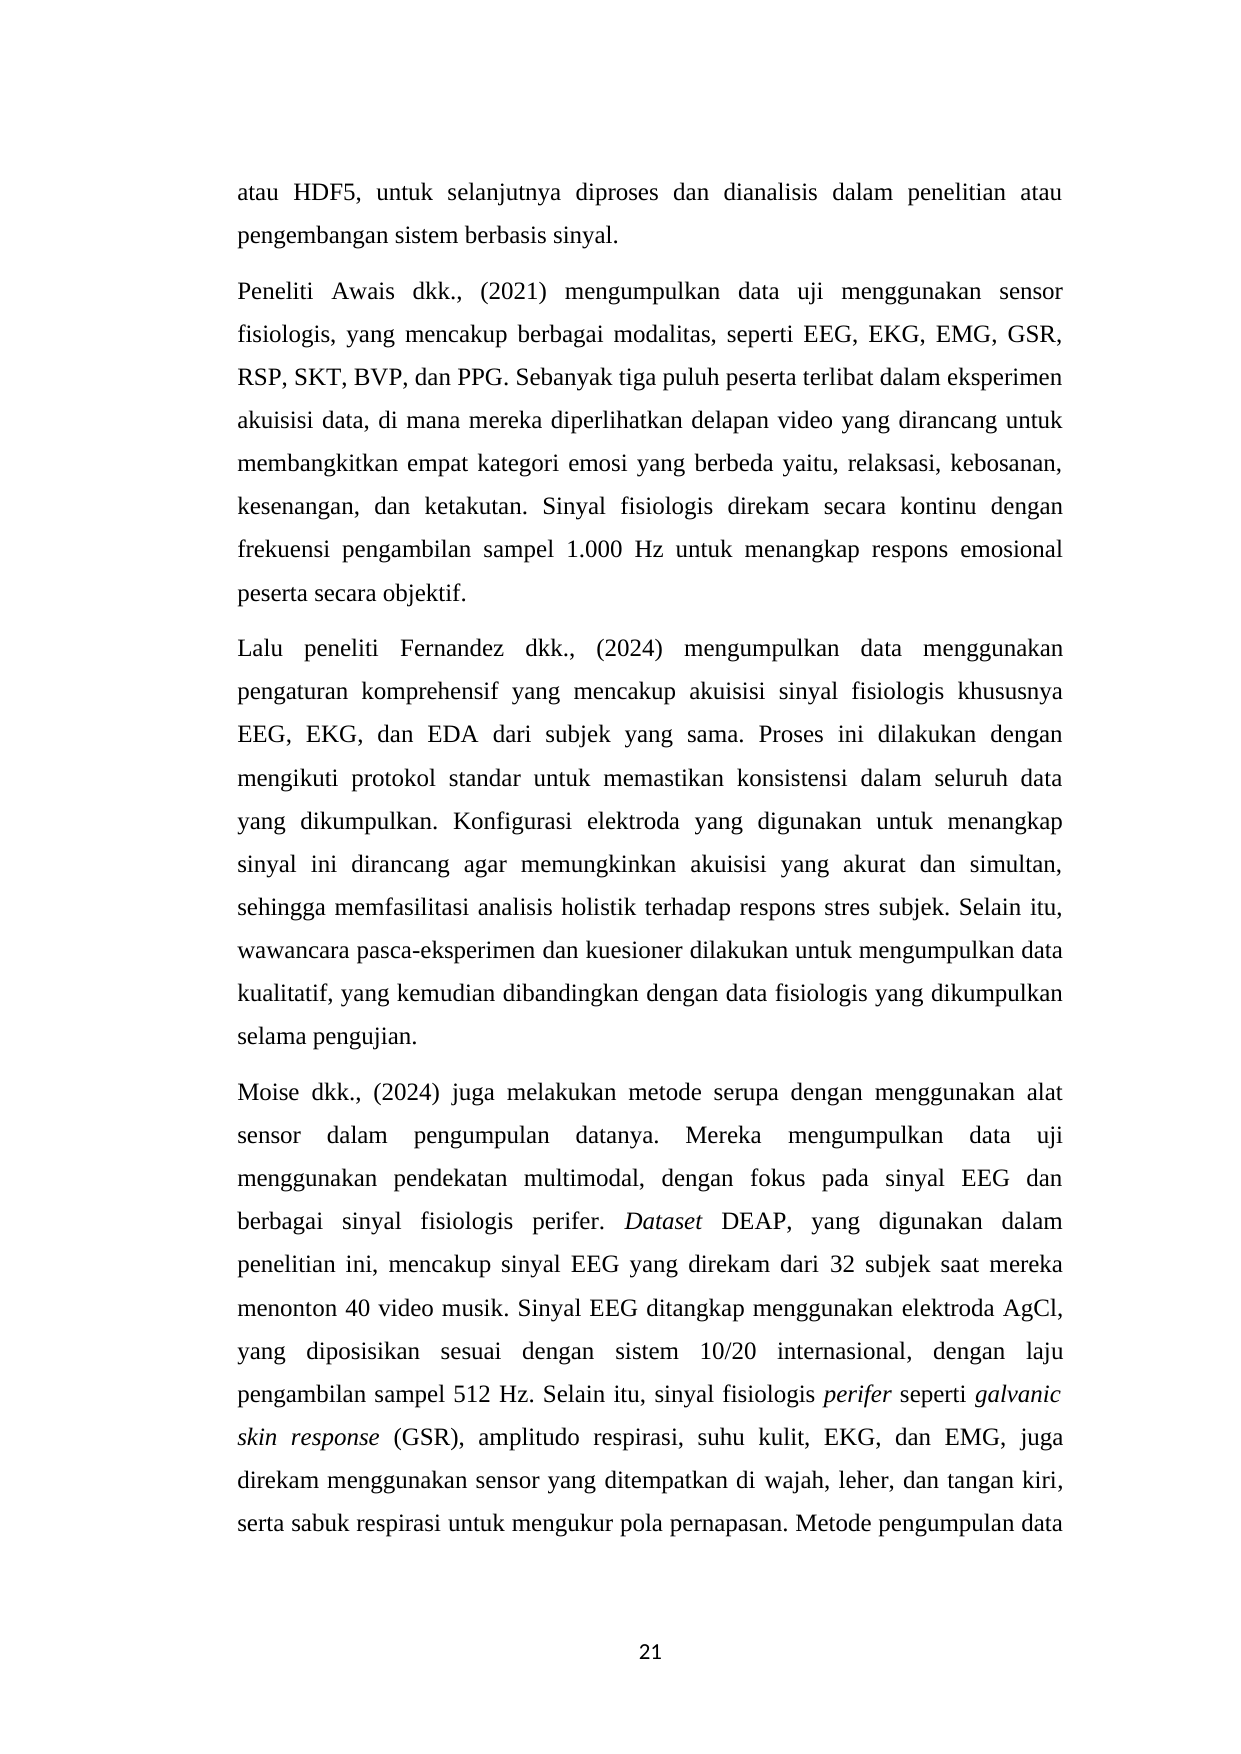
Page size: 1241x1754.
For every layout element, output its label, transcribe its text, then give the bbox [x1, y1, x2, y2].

text Peneliti Awais dkk., (2021) mengumpulkan data uji menggunakan sensor fisiologis, yang mencakup berbagai modalitas, seperti EEG, EKG, EMG, GSR, RSP, SKT, BVP, dan PPG. Sebanyak tiga puluh peserta terlibat dalam eksperimen akuisisi data, di mana mereka diperlihatkan delapan video yang dirancang untuk membangkitkan empat kategori emosi yang berbeda yaitu, relaksasi, kebosanan, kesenangan, dan ketakutan. Sinyal fisiologis direkam secara kontinu dengan frekuensi pengambilan sampel 1.000 Hz untuk menangkap respons emosional peserta secara objektif. [237, 276, 1063, 606]
text Lalu peneliti Fernandez dkk., (2024) mengumpulkan data menggunakan pengaturan komprehensif yang mencakup akuisisi sinyal fisiologis khususnya EEG, EKG, dan EDA dari subjek yang sama. Proses ini dilakukan dengan mengikuti protokol standar untuk memastikan konsistensi dalam seluruh data yang dikumpulkan. Konfigurasi elektroda yang digunakan untuk menangkap sinyal ini dirancang agar memungkinkan akuisisi yang akurat dan simultan, sehingga memfasilitasi analisis holistik terhadap respons stres subjek. Selain itu, wawancara pasca-eksperimen dan kuesioner dilakukan untuk mengumpulkan data kualitatif, yang kemudian dibandingkan dengan data fisiologis yang dikumpulkan selama pengujian. [237, 633, 1063, 1050]
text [237, 177, 1063, 249]
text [237, 1077, 1063, 1537]
